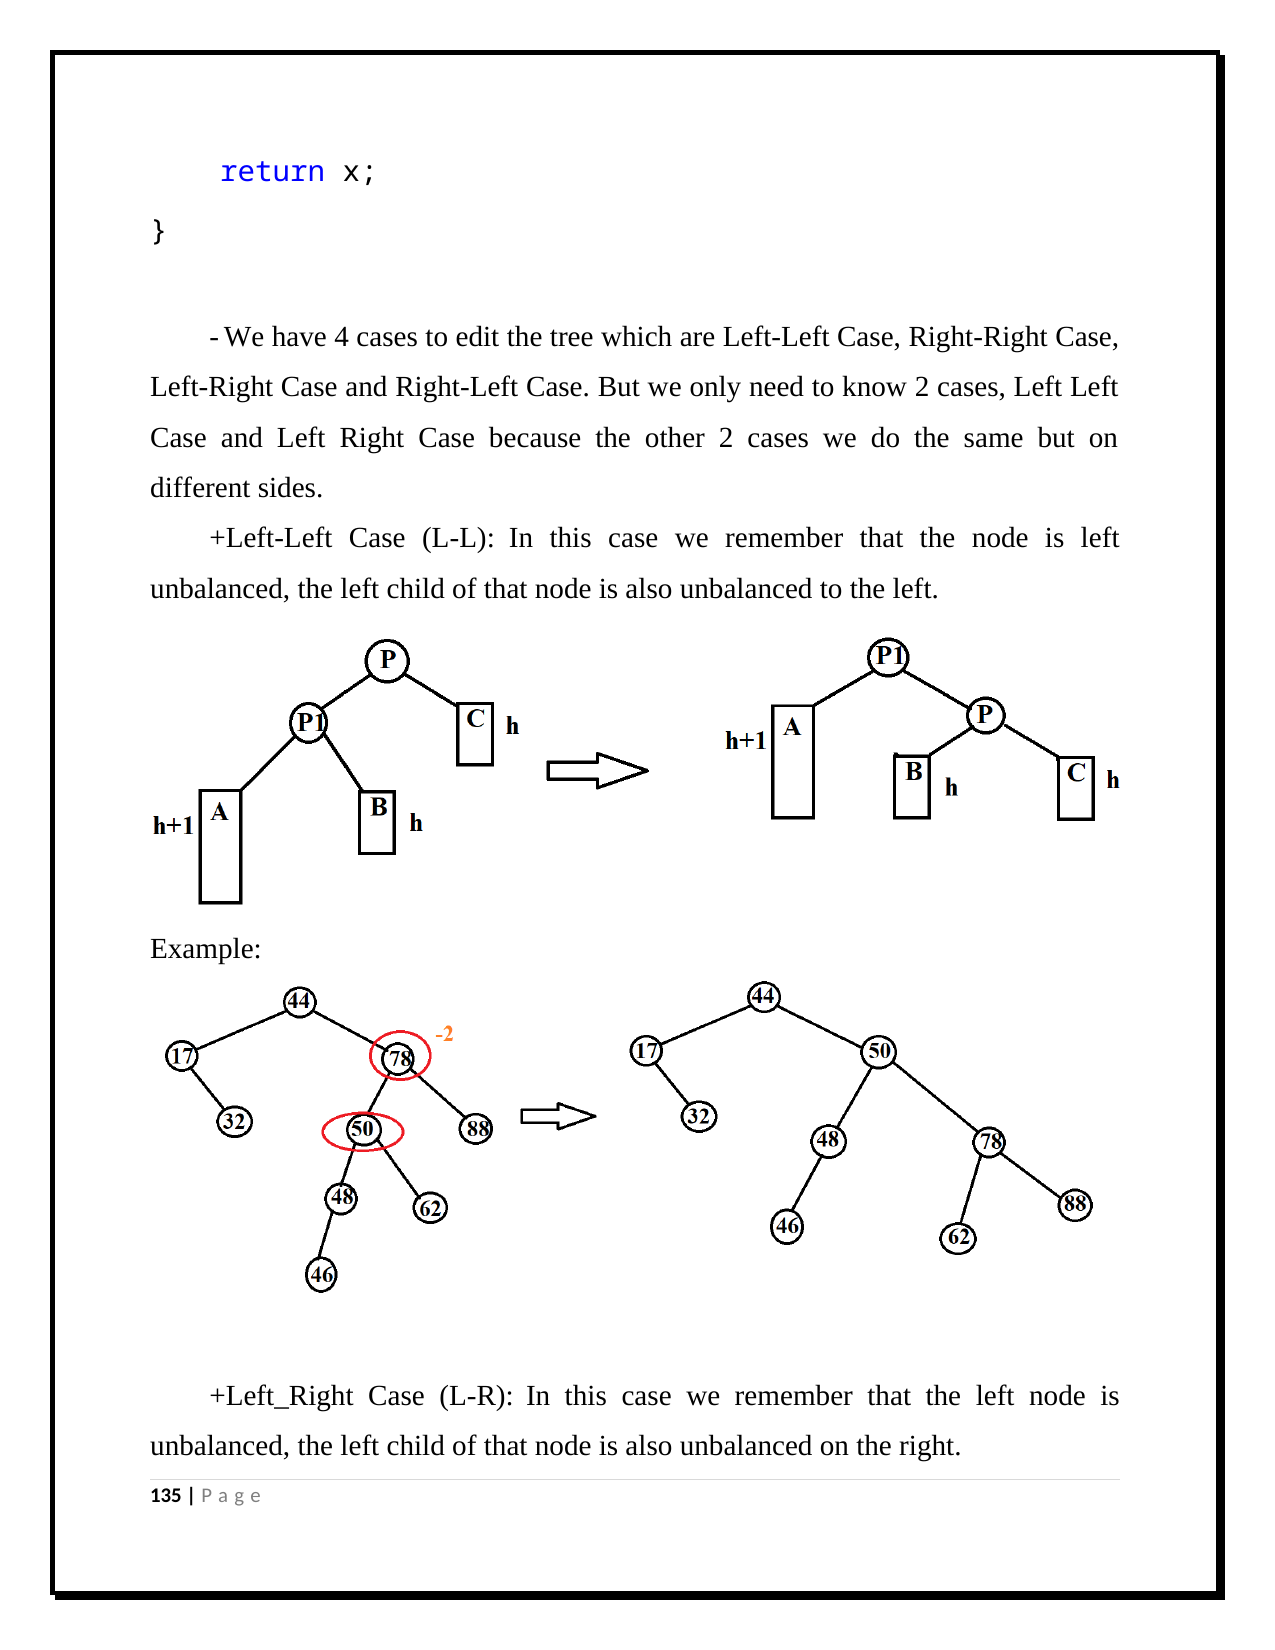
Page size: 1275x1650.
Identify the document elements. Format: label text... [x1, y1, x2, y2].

text return x; [150, 150, 1120, 190]
picture [150, 981, 1125, 1366]
text +Left_Right Case (L-R): In this case we remember that the left node is unbalanced, the left child of that node is also unbalanced on the right. [150, 1378, 1120, 1462]
text +Left-Left Case (L-L): In this case we remember that the node is left unbalanced, the left child of that node is also unbalanced to the left. [150, 521, 1120, 604]
text Example: [150, 931, 1120, 965]
picture [150, 621, 1125, 919]
text - We have 4 cases to edit the tree which are Left-Left Case, Right-Right Case, Left-Right Case and Right-Left Case. But we only need to know 2 cases, Left Left Case and Left Right Case because the other 2 cases we do the same but on different sides. [150, 319, 1120, 504]
text } [150, 209, 1120, 249]
